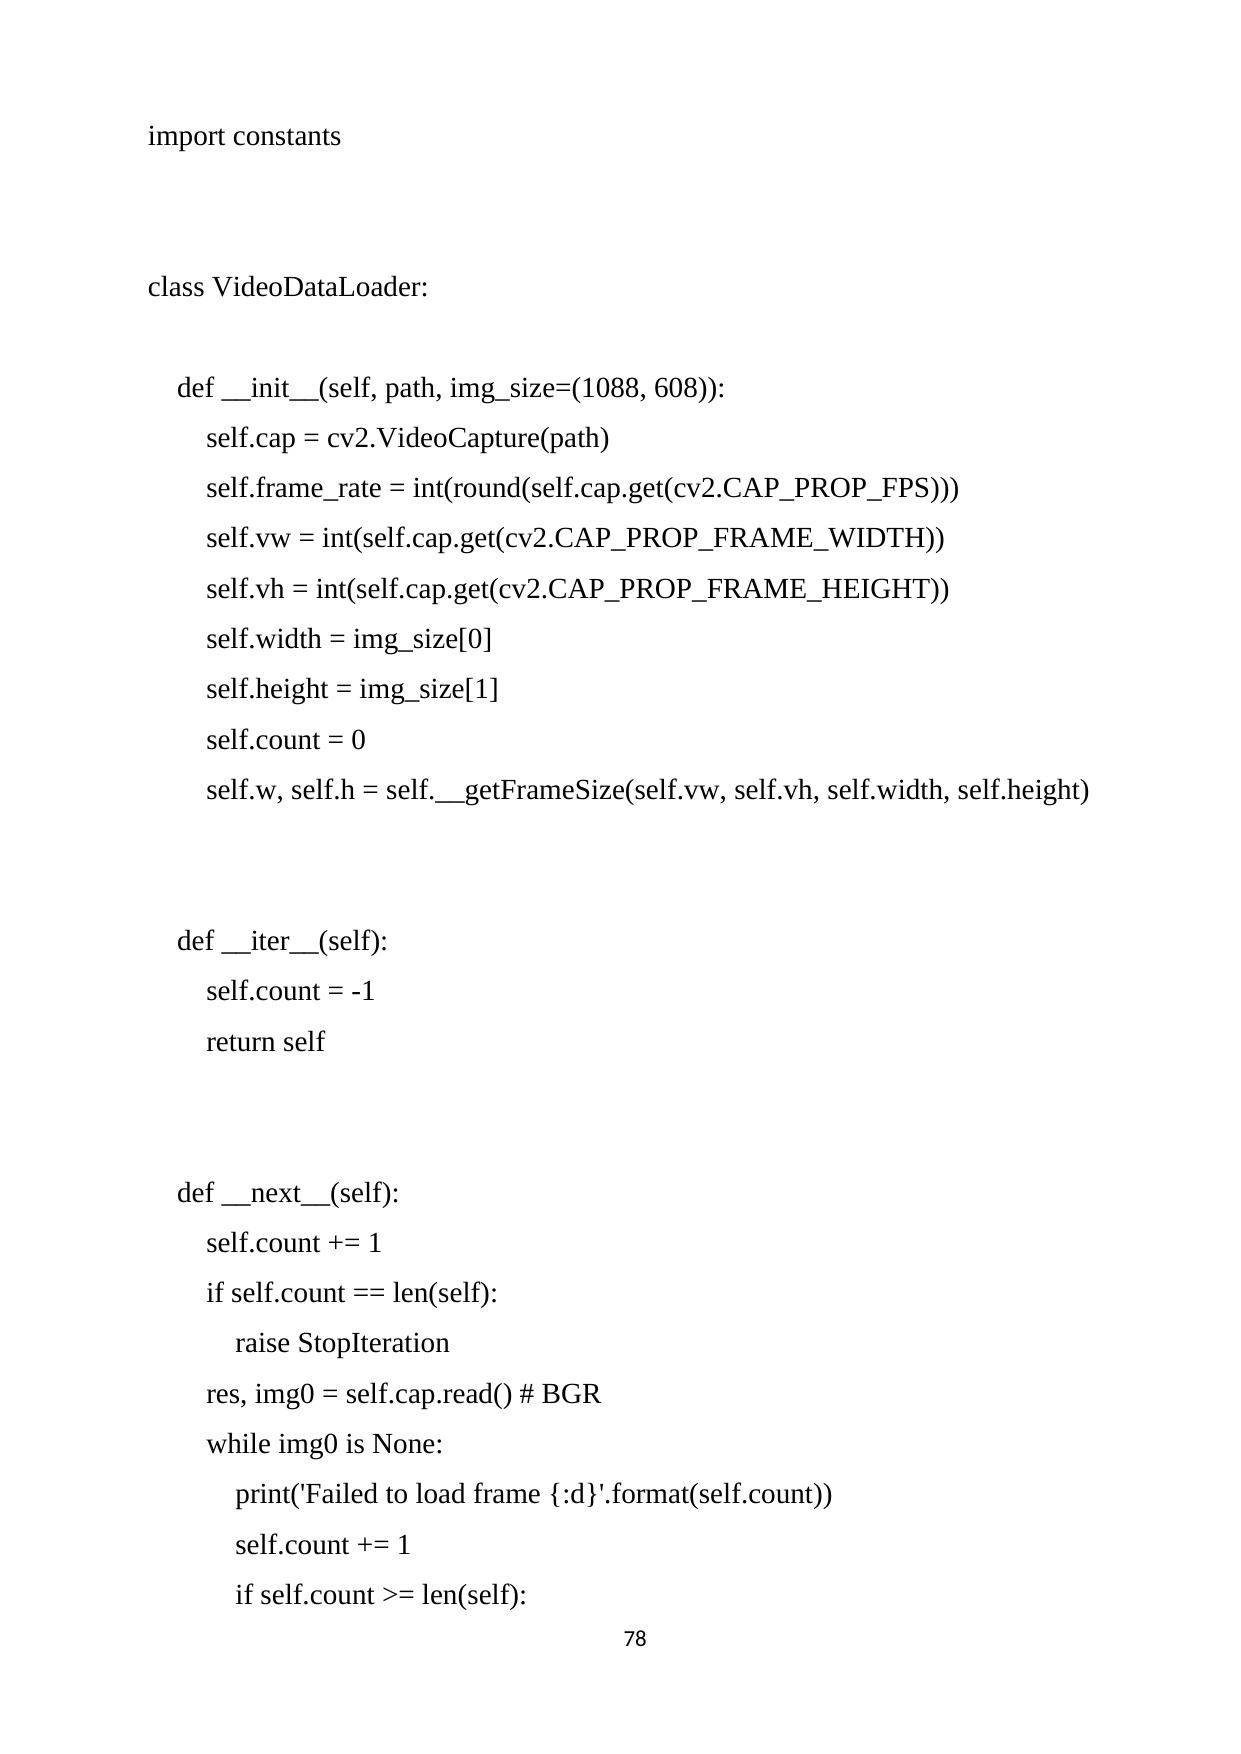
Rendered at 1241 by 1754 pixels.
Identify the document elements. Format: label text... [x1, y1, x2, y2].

text self.cap = cv2.VideoCapture(path) [148, 420, 1122, 453]
text self.count += 1 [148, 1225, 1122, 1258]
text self.w, self.h = self.__getFrameSize(self.vw, self.vh, self.width, self.height) [148, 772, 1122, 806]
text while img0 is None: [148, 1426, 1122, 1460]
text self.count = 0 [148, 722, 1122, 755]
text res, img0 = self.cap.read() # BGR [148, 1376, 1122, 1409]
text self.count += 1 [148, 1527, 1122, 1560]
text self.height = img_size[1] [148, 672, 1122, 705]
text self.vh = int(self.cap.get(cv2.CAP_PROP_FRAME_HEIGHT)) [148, 571, 1122, 604]
text def __iter__(self): [148, 923, 1122, 957]
text self.frame_rate = int(round(self.cap.get(cv2.CAP_PROP_FPS))) [148, 470, 1122, 504]
text raise StopIteration [148, 1326, 1122, 1359]
text class VideoDataLoader: [148, 269, 1122, 303]
text self.count = -1 [148, 973, 1122, 1007]
text if self.count == len(self): [148, 1275, 1122, 1309]
text return self [148, 1024, 1122, 1057]
text self.vw = int(self.cap.get(cv2.CAP_PROP_FRAME_WIDTH)) [148, 521, 1122, 554]
text def __next__(self): [148, 1175, 1122, 1208]
text if self.count >= len(self): [148, 1577, 1122, 1611]
text self.width = img_size[0] [148, 621, 1122, 655]
text def __init__(self, path, img_size=(1088, 608)): [148, 370, 1122, 403]
text import constants [148, 118, 1122, 152]
text print('Failed to load frame {:d}'.format(self.count)) [148, 1477, 1122, 1510]
